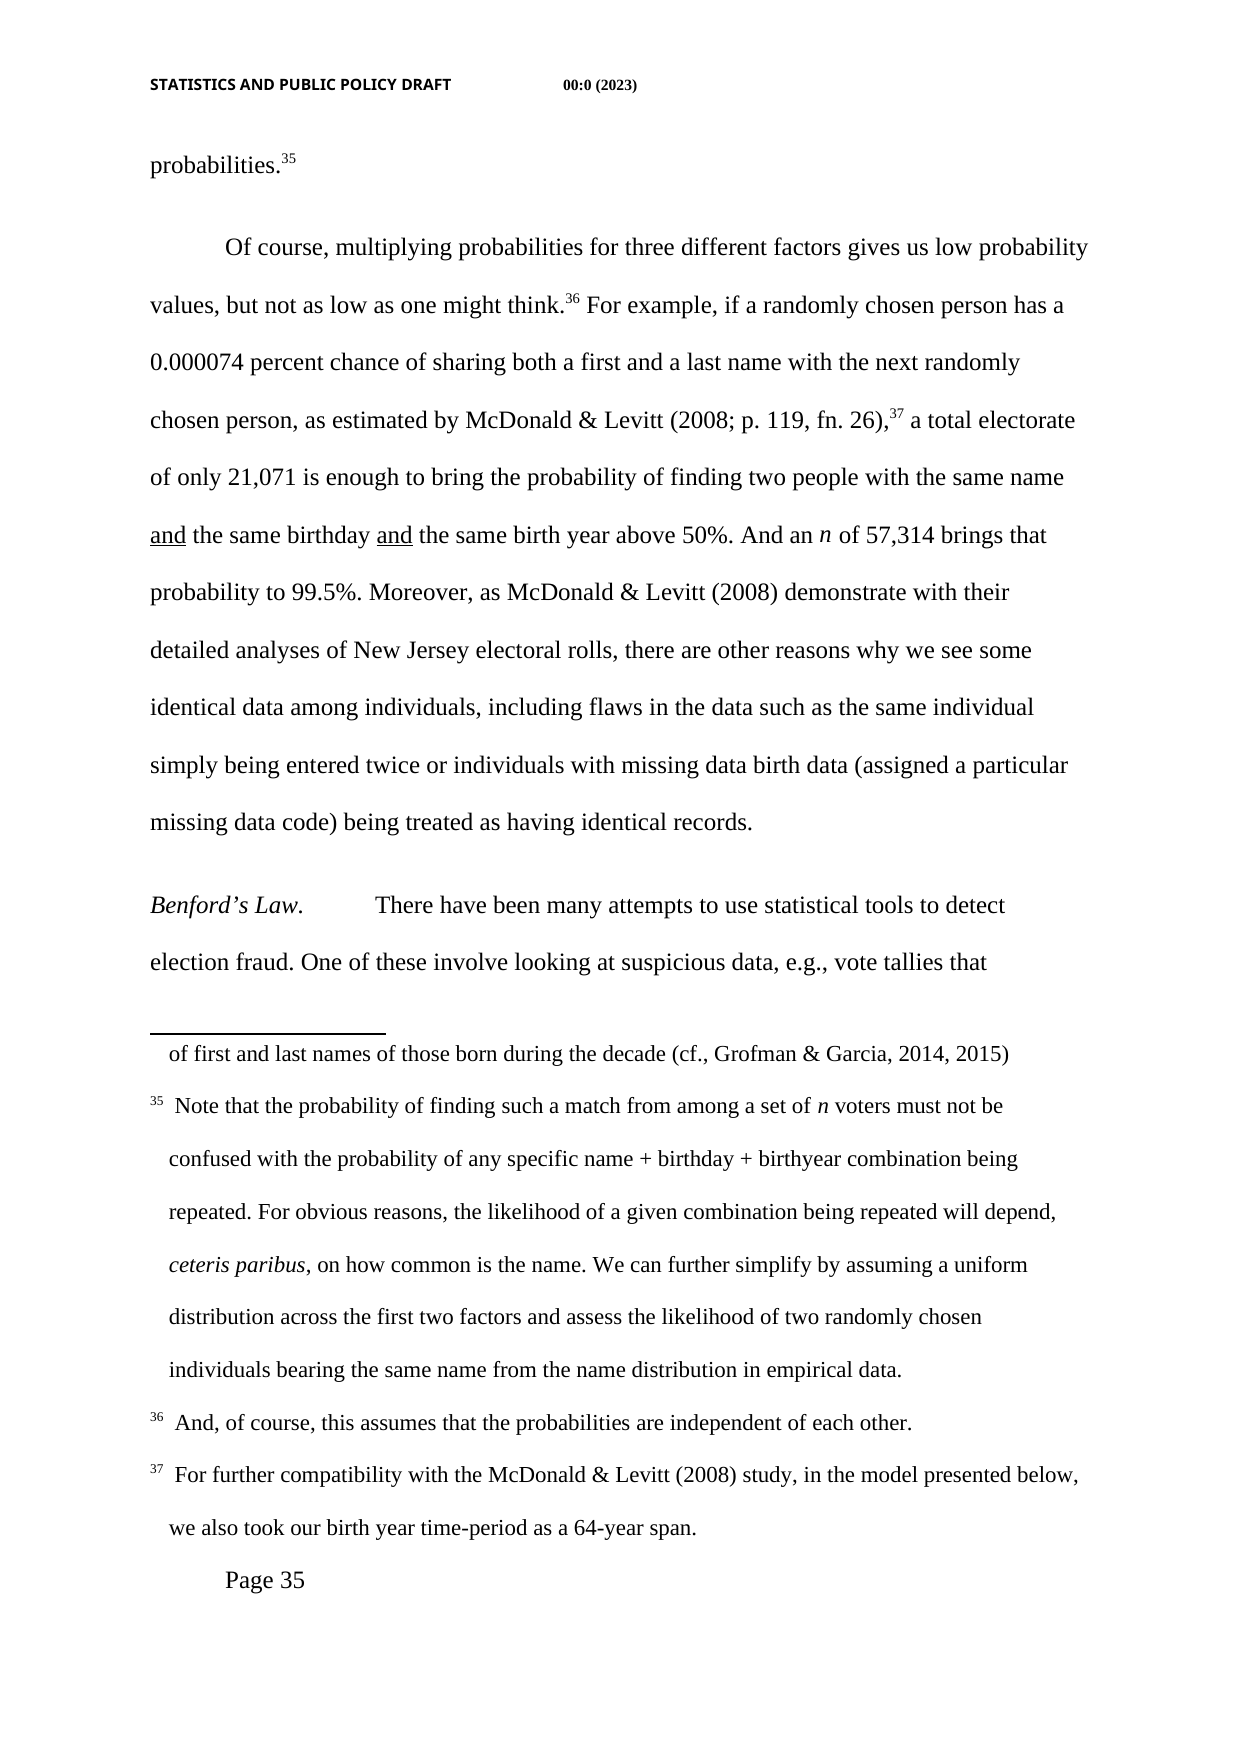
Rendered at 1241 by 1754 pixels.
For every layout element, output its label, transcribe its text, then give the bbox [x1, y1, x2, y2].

text Benford’s Law. There have been many attempts to use statistical tools to detect election fraud. One of these involve looking at suspicious data, e.g., vote tallies that disproportionately end in 0’s or 5’s since, in “inventing” data, there can be a human tendency to call these numbers to mind more often than would be expected from a purely uniform distribution (“Russian Elections Once Again Had a Suspiciously Neat Result,” 2021). While it makes no sense to look at the first digits of election returns since these will be obviously contingent on the mean size of the units, in investigating fraud, the frequency of digits other than the last or first digit has also been investigated. [150, 890, 1090, 976]
text Of course, multiplying probabilities for three different factors gives us low probability values, but not as low as one might think. For example, if a randomly chosen person has a 0.000074 percent chance of sharing both a first and a last name with the next randomly chosen person, as estimated by McDonald & Levitt (2008; p. 119, fn. 26), a total electorate of only 21,071 is enough to bring the probability of finding two people with the same name and the same birthday and the same birth year above 50%. And an of 57,314 brings that probability to 99.5%. Moreover, as McDonald & Levitt (2008) demonstrate with their detailed analyses of New Jersey electoral rolls, there are other reasons why we see some identical data among individuals, including flaws in the data such as the same individual simply being entered twice or individuals with missing data birth data (assigned a particular missing data code) being treated as having identical records. [150, 232, 1090, 836]
